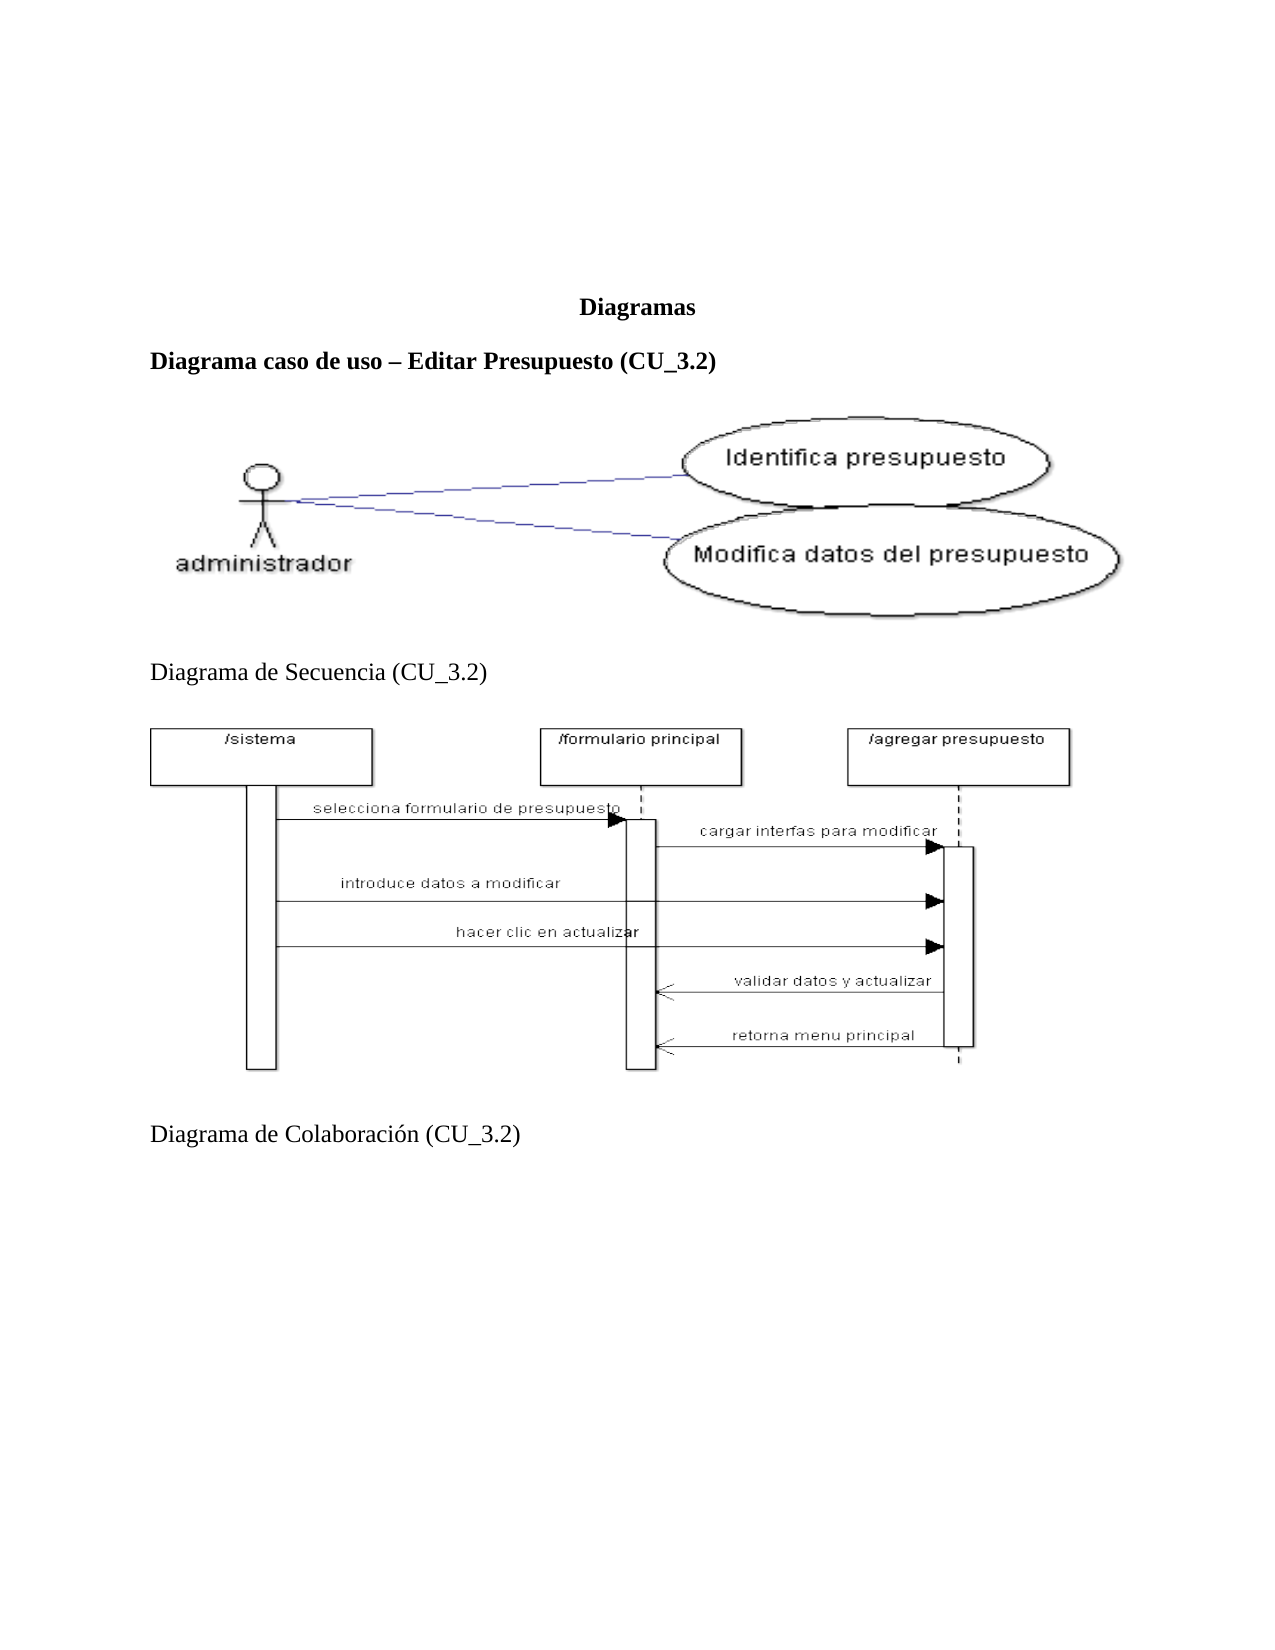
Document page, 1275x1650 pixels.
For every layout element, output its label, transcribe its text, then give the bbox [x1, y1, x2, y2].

text Diagramas [150, 292, 1125, 321]
picture [150, 710, 1125, 1095]
text Diagrama de Colaboración (CU_3.2) [150, 1119, 1125, 1148]
picture [150, 399, 1129, 632]
text Diagrama caso de uso – Editar Presupuesto (CU_3.2) [150, 346, 1125, 375]
text Diagrama de Secuencia (CU_3.2) [150, 657, 1125, 686]
